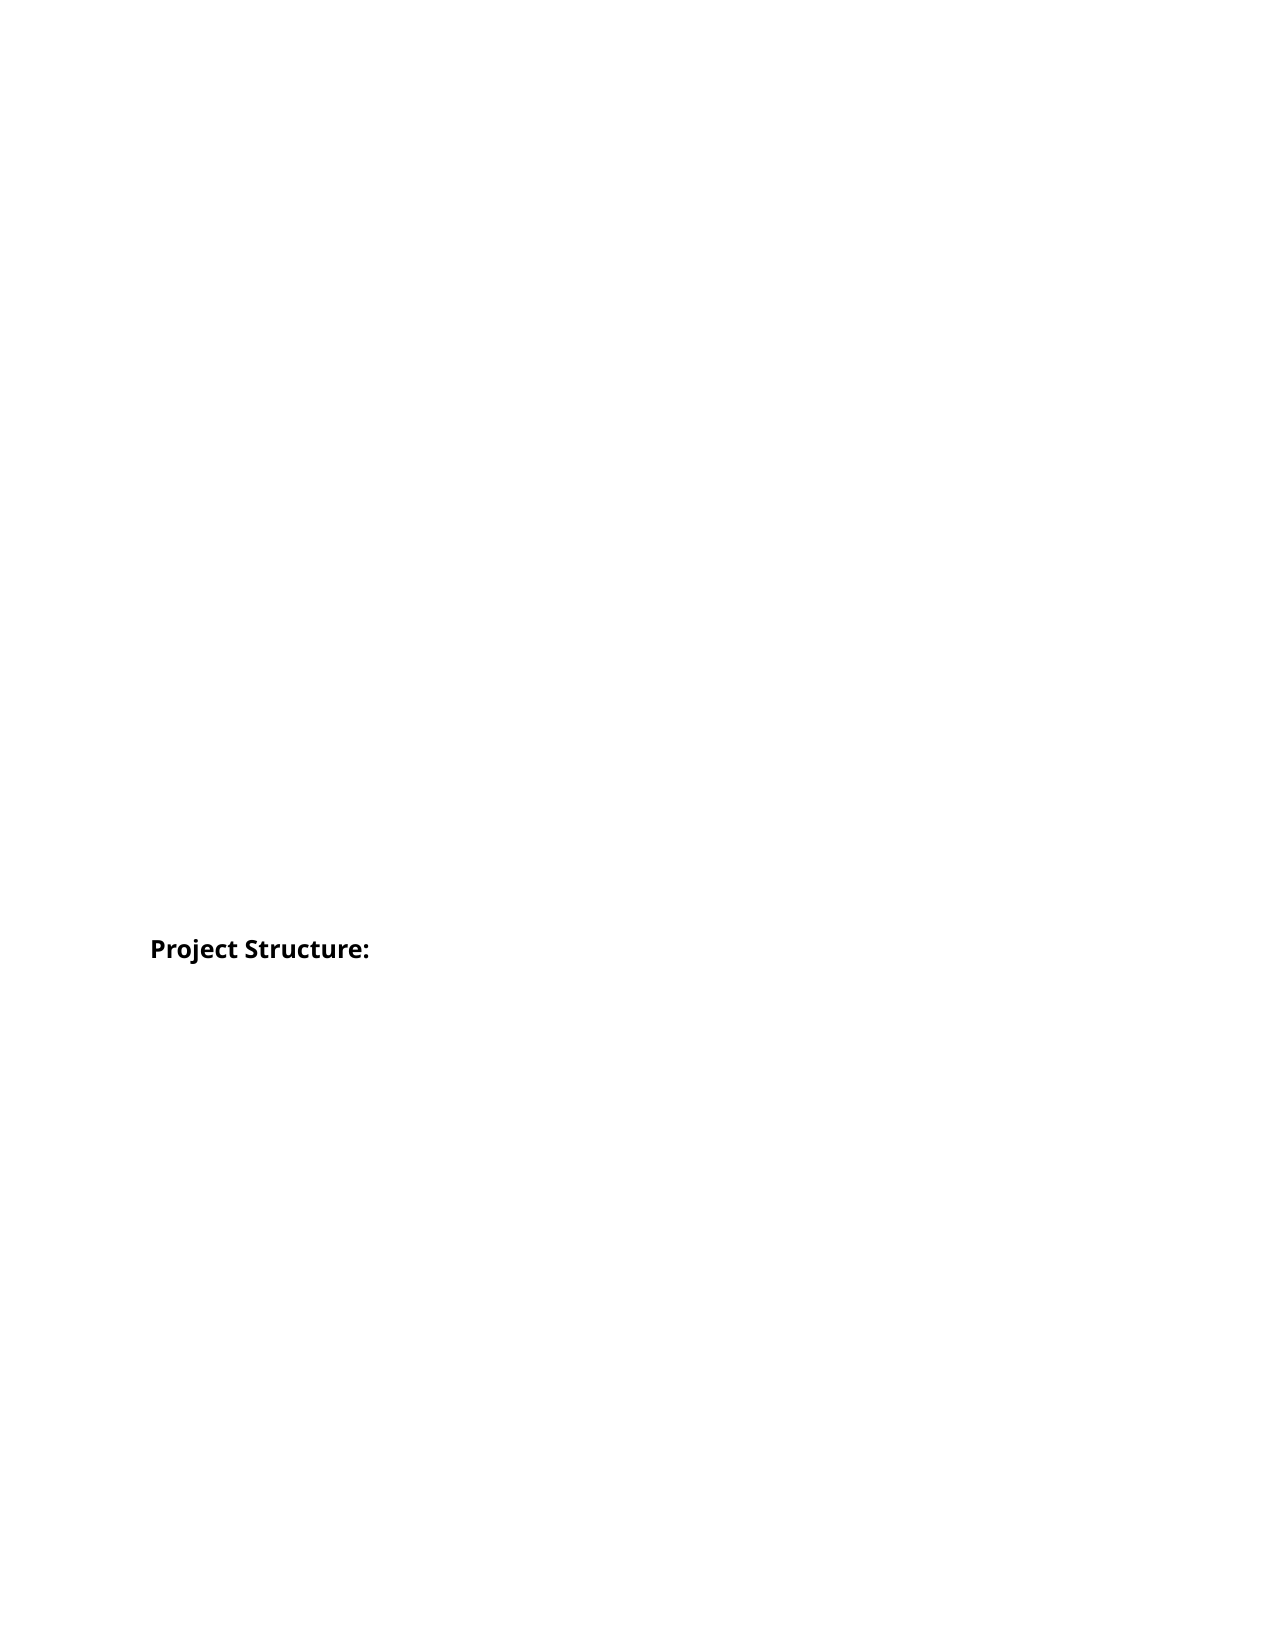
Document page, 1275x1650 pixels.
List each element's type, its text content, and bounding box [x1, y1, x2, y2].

text Project Structure: [150, 932, 1125, 966]
